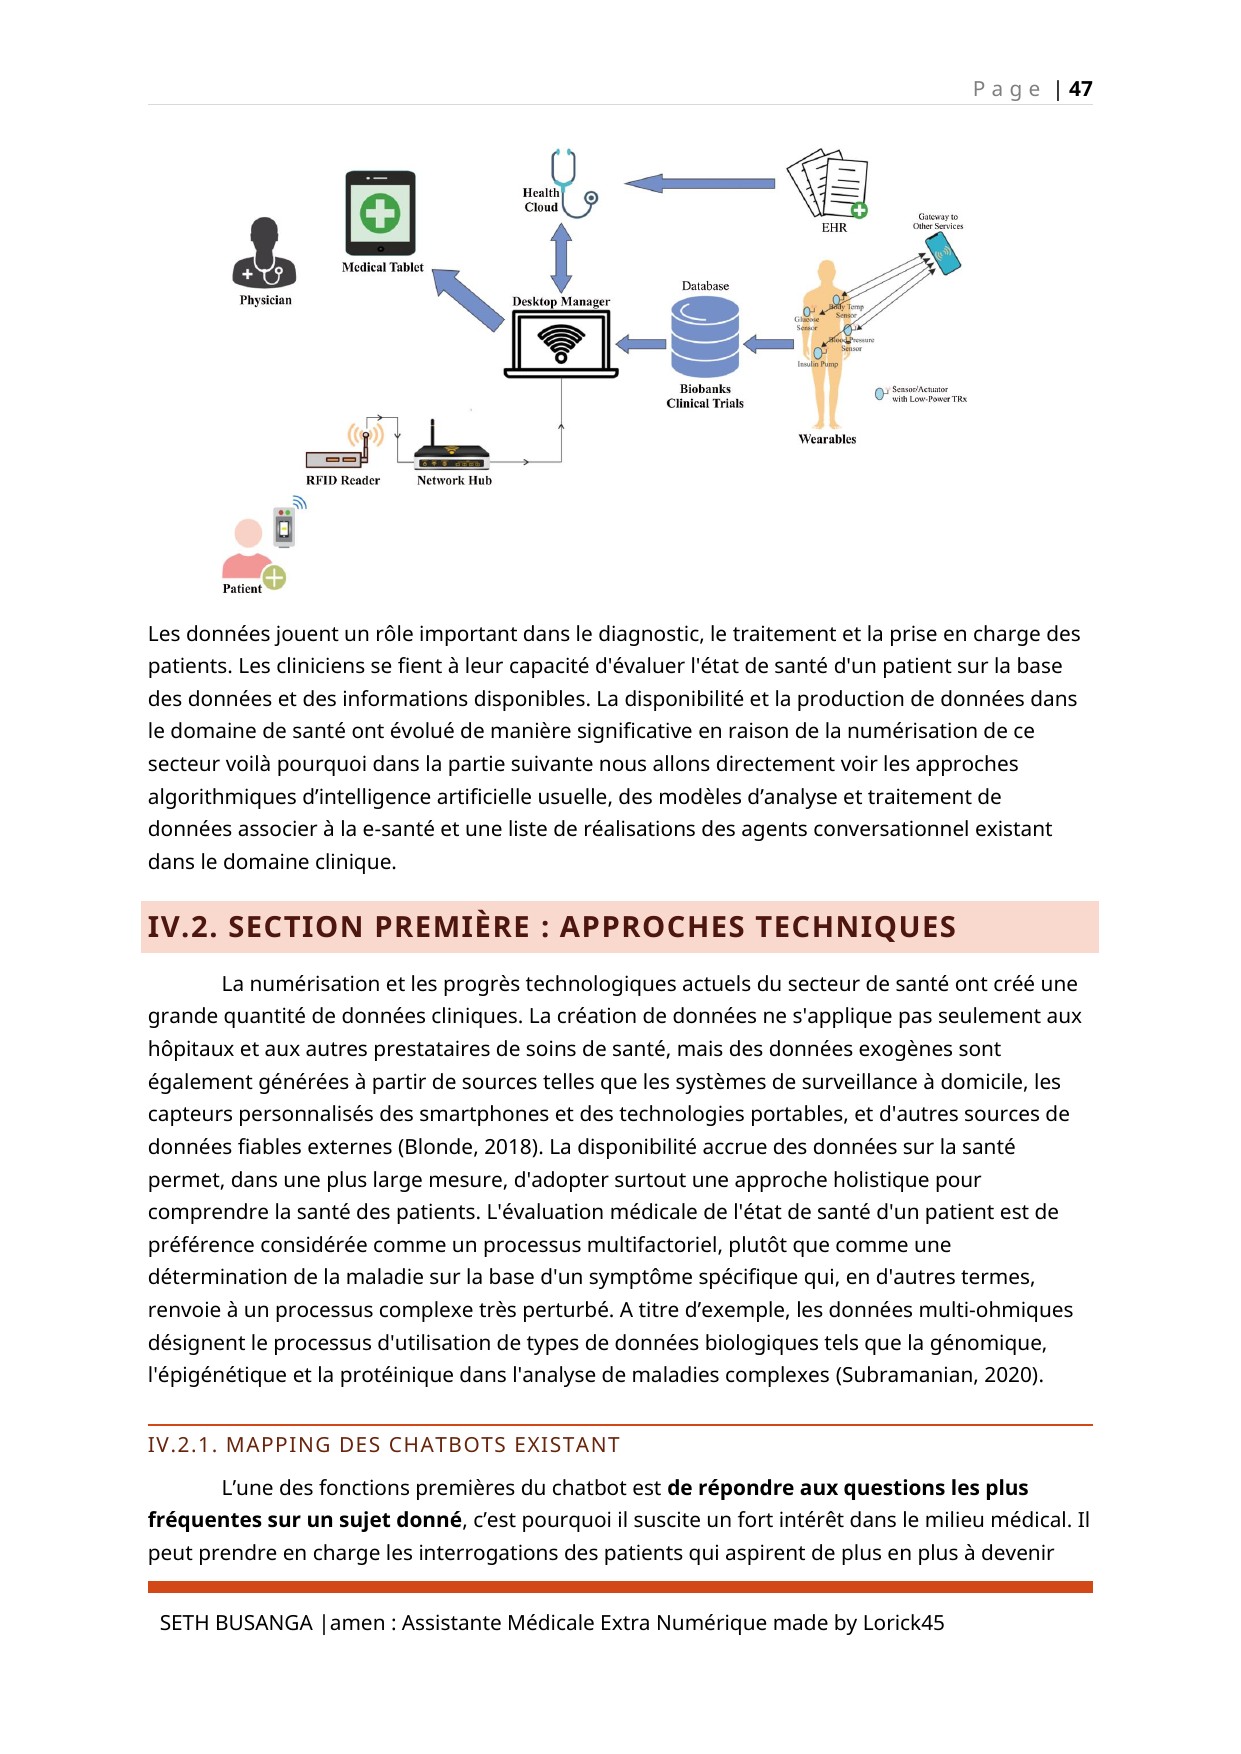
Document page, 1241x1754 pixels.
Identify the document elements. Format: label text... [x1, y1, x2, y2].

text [148, 1473, 1093, 1567]
picture [221, 147, 968, 594]
subtitle IV.2.1. Mapping des chatbots existant [148, 1426, 1093, 1458]
text La numérisation et les progrès technologiques actuels du secteur de santé ont créé une grande quantité de données cliniques. La création de données ne s'applique pas seulement aux hôpitaux et aux autres prestataires de soins de santé, mais des données exogènes sont également générées à partir de sources telles que les systèmes de surveillance à domicile, les capteurs personnalisés des smartphones et des technologies portables, et d'autres sources de données fiables externes. La disponibilité accrue des données sur la santé permet, dans une plus large mesure, d'adopter surtout une approche holistique pour comprendre la santé des patients. L'évaluation médicale de l'état de santé d'un patient est de préférence considérée comme un processus multifactoriel, plutôt que comme une détermination de la maladie sur la base d'un symptôme spécifique qui, en d'autres termes, renvoie à un processus complexe très perturbé. A titre d’exemple, les données multi-ohmiques désignent le processus d'utilisation de types de données biologiques tels que la génomique, l'épigénétique et la protéinique dans l'analyse de maladies complexes . [148, 969, 1093, 1389]
text Les données jouent un rôle important dans le diagnostic, le traitement et la prise en charge des patients. Les cliniciens se fient à leur capacité d'évaluer l'état de santé d'un patient sur la base des données et des informations disponibles. La disponibilité et la production de données dans le domaine de santé ont évolué de manière significative en raison de la numérisation de ce secteur voilà pourquoi dans la partie suivante nous allons directement voir les approches algorithmiques d’intelligence artificielle usuelle, des modèles d’analyse et traitement de données associer à la e-santé et une liste de réalisations des agents conversationnel existant dans le domaine clinique. [148, 619, 1093, 876]
subtitle IV.2. Section première : approches techniques [148, 907, 1093, 946]
